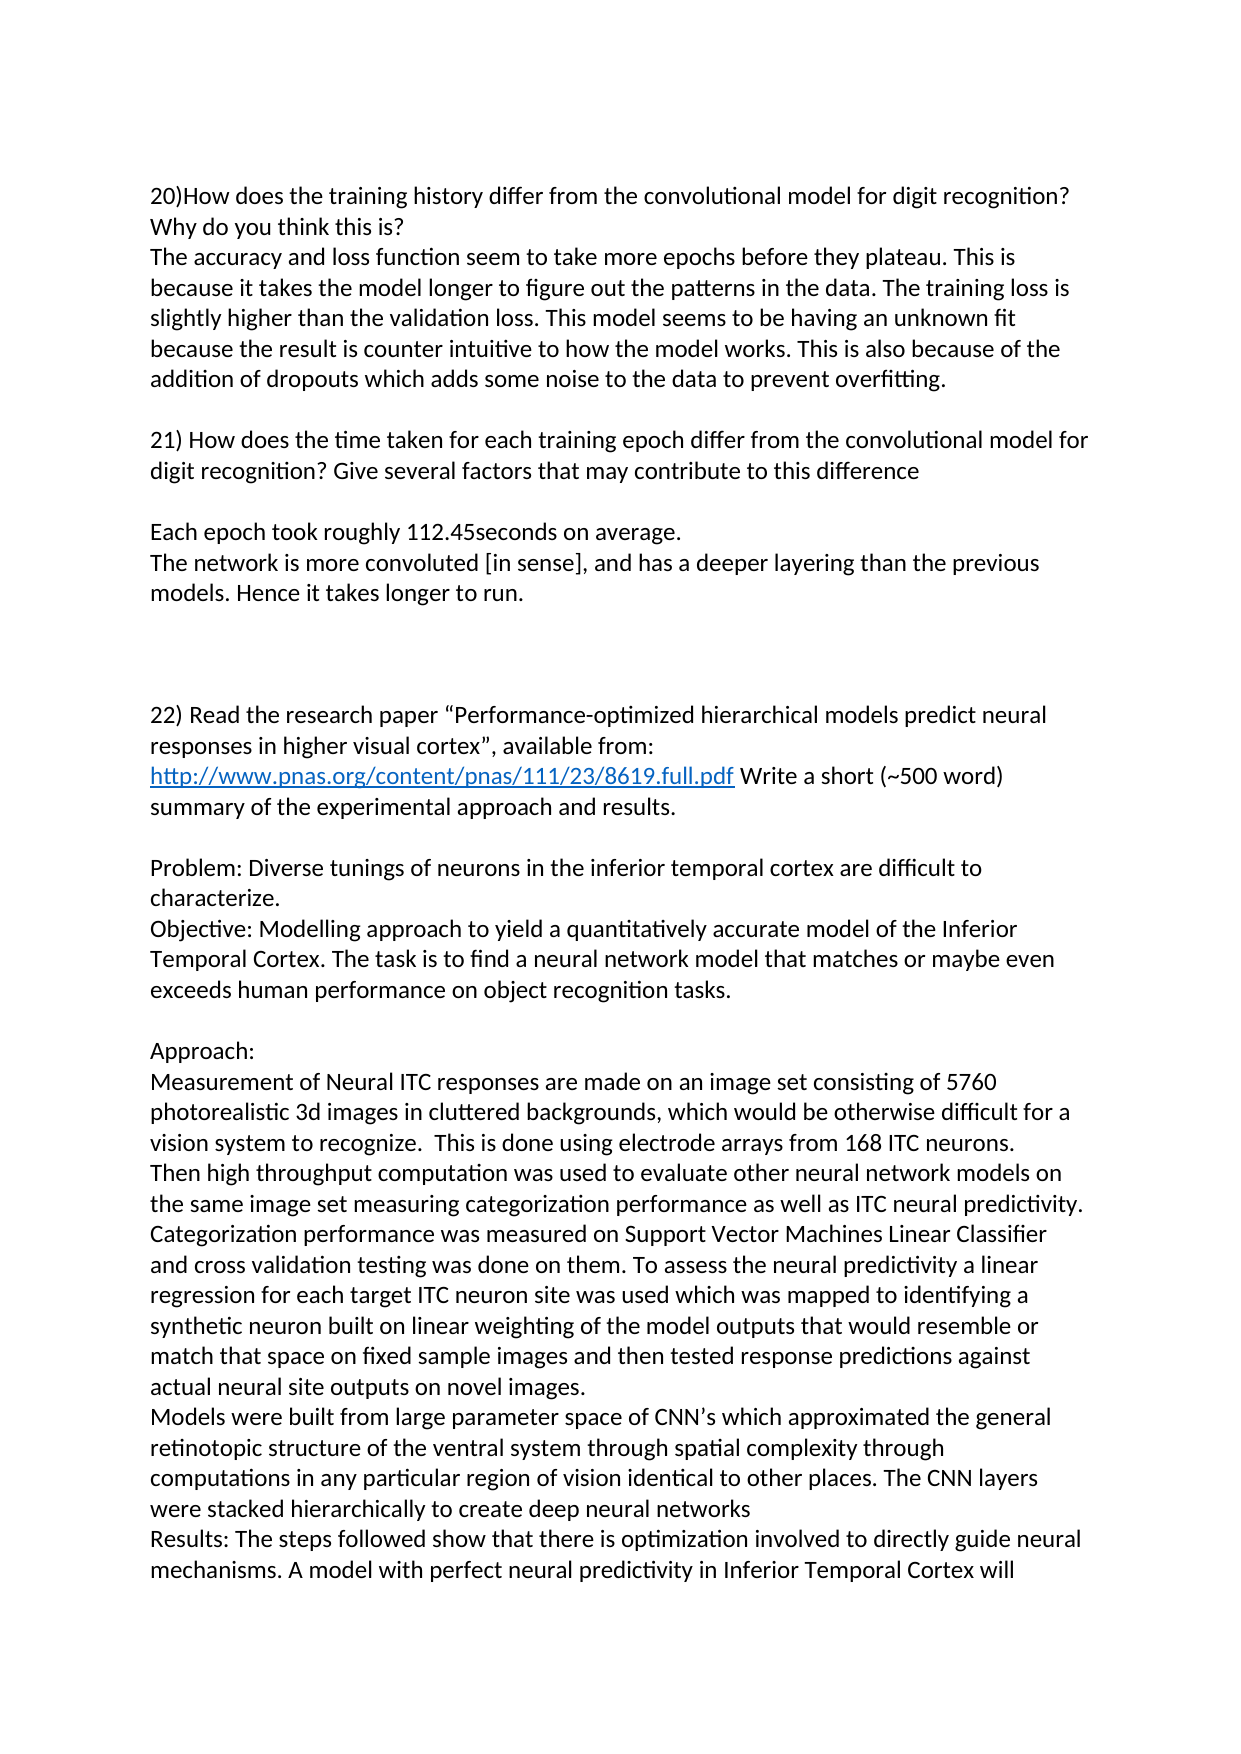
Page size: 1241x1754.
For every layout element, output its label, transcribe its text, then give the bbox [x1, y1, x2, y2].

text Approach: [150, 1035, 1090, 1066]
text Problem: Diverse tunings of neurons in the inferior temporal cortex are difficult to characterize. [150, 852, 1090, 913]
text Models were built from large parameter space of CNN’s which approximated the general retinotopic structure of the ventral system through spatial complexity through computations in any particular region of vision identical to other places. The CNN layers were stacked hierarchically to create deep neural networks [150, 1401, 1090, 1523]
text Measurement of Neural ITC responses are made on an image set consisting of 5760 photorealistic 3d images in cluttered backgrounds, which would be otherwise difficult for a vision system to recognize. This is done using electrode arrays from 168 ITC neurons. [150, 1066, 1090, 1157]
text The network is more convoluted [in sense], and has a deeper layering than the previous models. Hence it takes longer to run. [150, 547, 1090, 608]
text 21) How does the time taken for each training epoch differ from the convolutional model for digit recognition? Give several factors that may contribute to this difference [150, 425, 1090, 486]
text The accuracy and loss function seem to take more epochs before they plateau. This is because it takes the model longer to figure out the patterns in the data. The training loss is slightly higher than the validation loss. This model seems to be having an unknown fit because the result is counter intuitive to how the model works. This is also because of the addition of dropouts which adds some noise to the data to prevent overfitting. [150, 242, 1090, 394]
text 22) Read the research paper “Performance-optimized hierarchical models predict neural responses in higher visual cortex”, available from: http://www.pnas.org/content/pnas/111/23/8619.full.pdf Write a short (~500 word) summary of the experimental approach and results. [150, 699, 1090, 821]
text Categorization performance was measured on Support Vector Machines Linear Classifier and cross validation testing was done on them. To assess the neural predictivity a linear regression for each target ITC neuron site was used which was mapped to identifying a synthetic neuron built on linear weighting of the model outputs that would resemble or match that space on fixed sample images and then tested response predictions against actual neural site outputs on novel images. [150, 1218, 1090, 1401]
text Then high throughput computation was used to evaluate other neural network models on the same image set measuring categorization performance as well as ITC neural predictivity. [150, 1157, 1090, 1218]
text Objective: Modelling approach to yield a quantitatively accurate model of the Inferior Temporal Cortex. The task is to find a neural network model that matches or maybe even exceeds human performance on object recognition tasks. [150, 913, 1090, 1004]
text Each epoch took roughly 112.45seconds on average. [150, 516, 1090, 547]
text 20)How does the training history differ from the convolutional model for digit recognition? Why do you think this is? [150, 181, 1090, 242]
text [150, 1523, 1090, 1584]
